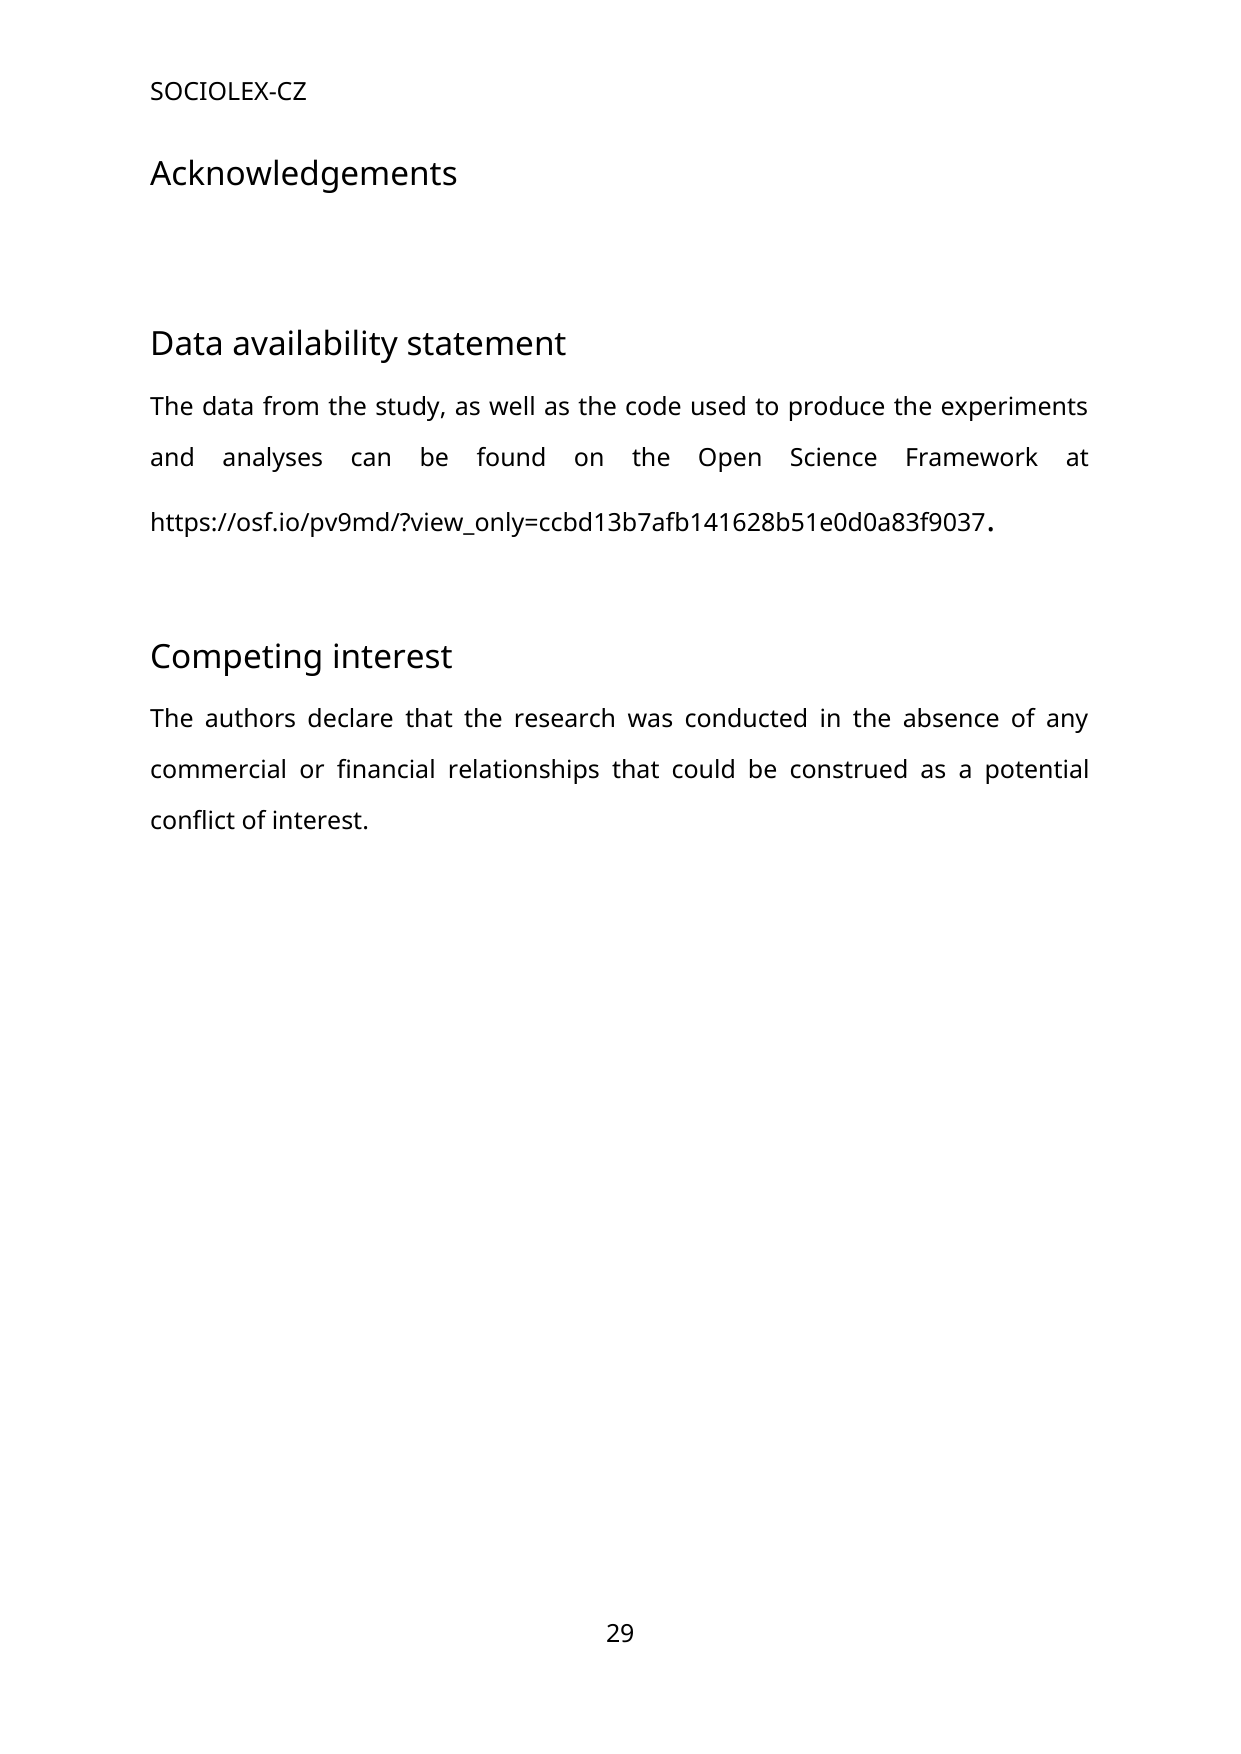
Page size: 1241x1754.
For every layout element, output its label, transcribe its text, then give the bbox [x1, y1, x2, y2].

text Acknowledgements [150, 150, 1090, 195]
text Competing interest [150, 632, 1090, 678]
text Data availability statement [150, 320, 1090, 366]
text The authors declare that the research was conducted in the absence of any commercial or financial relationships that could be construed as a potential conflict of interest. [150, 701, 1090, 837]
text The data from the study, as well as the code used to produce the experiments and analyses can be found on the Open Science Framework at https://osf.io/pv9md/?view_only=ccbd13b7afb141628b51e0d0a83f9037. [150, 388, 1090, 542]
